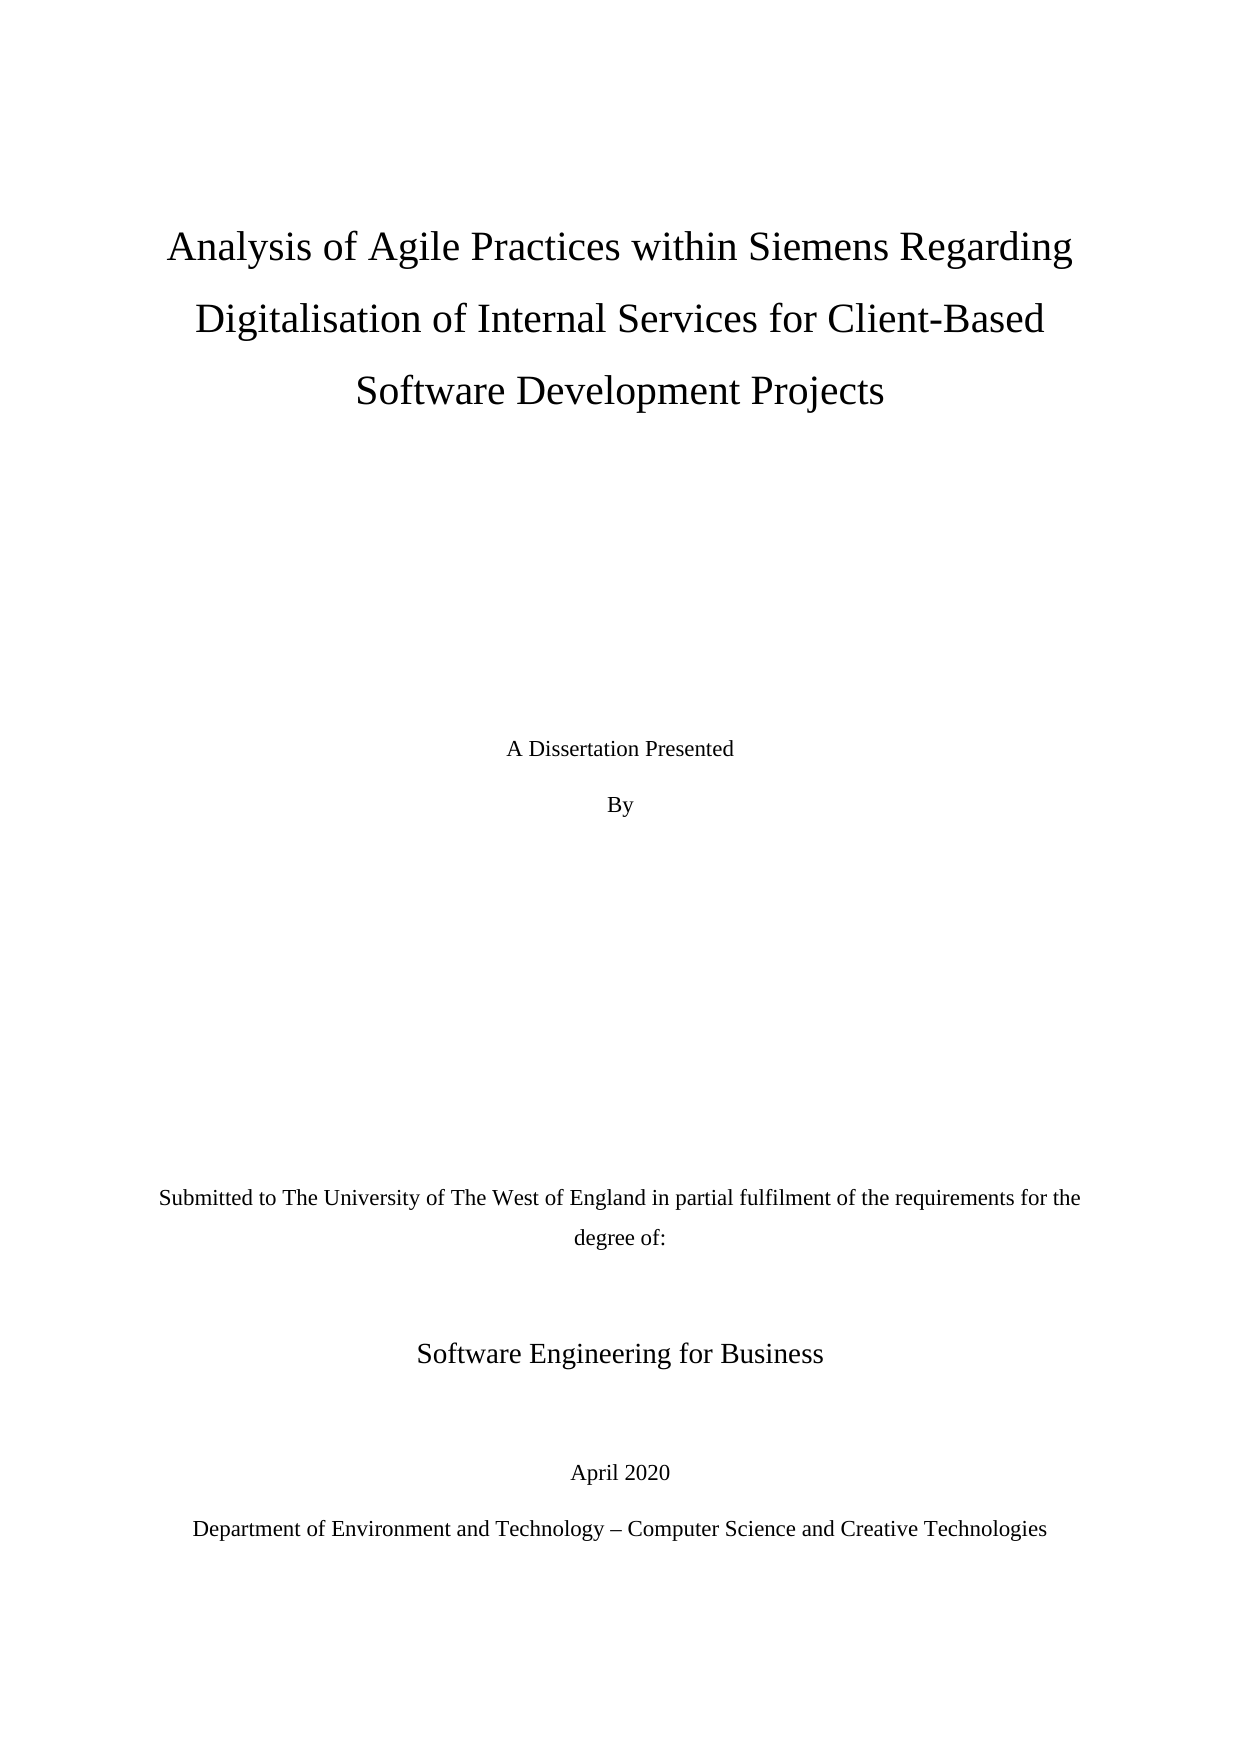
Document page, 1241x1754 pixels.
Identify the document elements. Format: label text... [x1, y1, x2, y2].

text April 2020 [150, 1459, 1090, 1485]
text A Dissertation Presented [150, 735, 1090, 761]
text Submitted to The University of The West of England in partial fulfilment of the requirements for the degree of: [150, 1184, 1090, 1250]
text Software Engineering for Business [150, 1336, 1090, 1369]
text Analysis of Agile Practices within Siemens Regarding Digitalisation of Internal Services for Client-Based Software Development Projects [150, 150, 1090, 413]
text Department of Environment and Technology – Computer Science and Creative Technologies [150, 1515, 1090, 1541]
text By [150, 791, 1090, 817]
